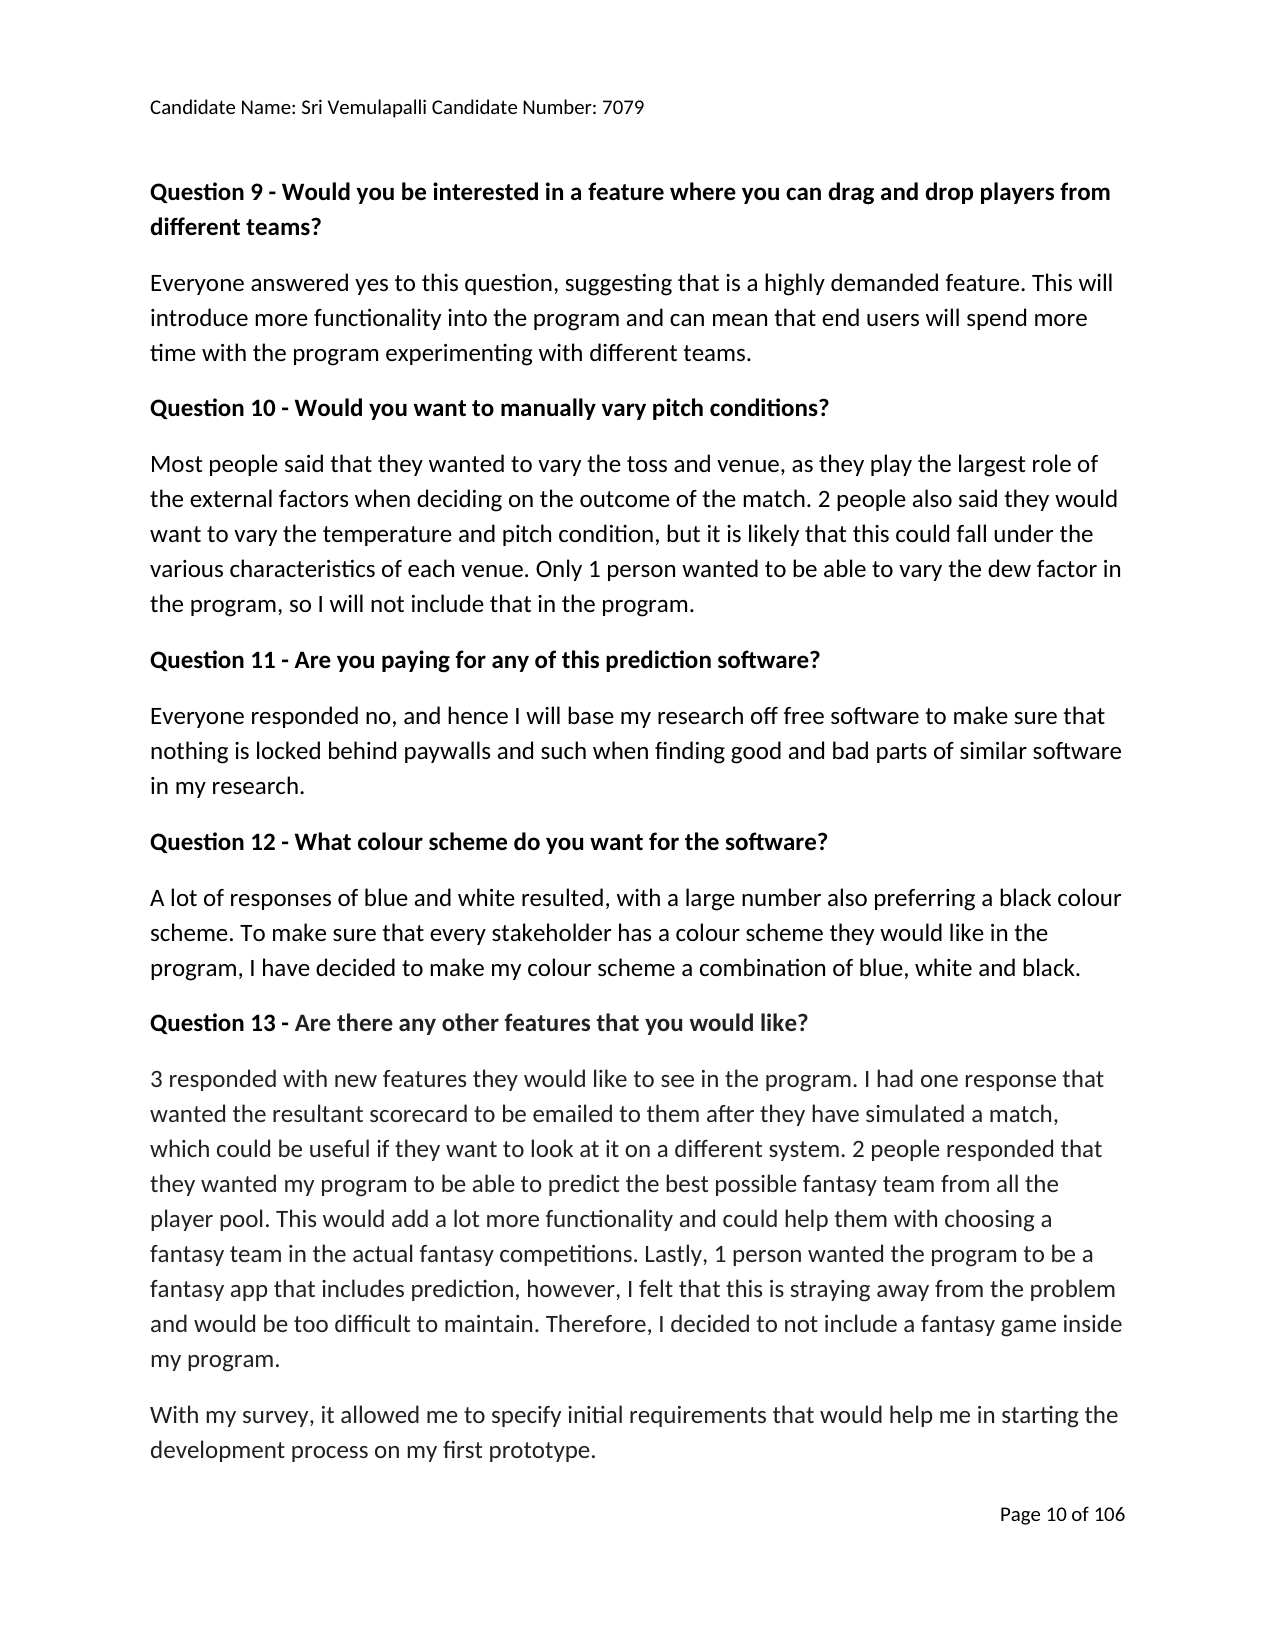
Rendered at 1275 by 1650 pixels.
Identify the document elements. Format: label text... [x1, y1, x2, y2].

text A lot of responses of blue and white resulted, with a large number also preferring a black colour scheme. To make sure that every stakeholder has a colour scheme they would like in the program, I have decided to make my colour scheme a combination of blue, white and black. [150, 882, 1125, 982]
text With my survey, it allowed me to specify initial requirements that would help me in starting the development process on my first prototype. [150, 1399, 1125, 1465]
text Everyone responded no, and hence I will base my research off free software to make sure that nothing is locked behind paywalls and such when finding good and bad parts of similar software in my research. [150, 700, 1125, 801]
text Question 11 - Are you paying for any of this prediction software? [150, 644, 1125, 675]
text Question 12 - What colour scheme do you want for the software? [150, 826, 1125, 856]
text Most people said that they wanted to vary the toss and venue, as they play the largest role of the external factors when deciding on the outcome of the match. 2 people also said they would want to vary the temperature and pitch condition, but it is likely that this could fall under the various characteristics of each venue. Only 1 person wanted to be able to vary the dew factor in the program, so I will not include that in the program. [150, 448, 1125, 619]
text Question 13 - Are there any other features that you would like? [150, 1007, 1125, 1038]
text Everyone answered yes to this question, suggesting that is a highly demanded feature. This will introduce more functionality into the program and can mean that end users will spend more time with the program experimenting with different teams. [150, 267, 1125, 367]
text 3 responded with new features they would like to see in the program. I had one response that wanted the resultant scorecard to be emailed to them after they have simulated a match, which could be useful if they want to look at it on a different system. 2 people responded that they wanted my program to be able to predict the best possible fantasy team from all the player pool. This would add a lot more functionality and could help them with choosing a fantasy team in the actual fantasy competitions. Lastly, 1 person wanted the program to be a fantasy app that includes prediction, however, I felt that this is straying away from the problem and would be too difficult to maintain. Therefore, I decided to not include a fantasy game inside my program. [150, 1063, 1125, 1374]
text Question 10 - Would you want to manually vary pitch conditions? [150, 392, 1125, 423]
text Question 9 - Would you be interested in a feature where you can drag and drop players from different teams? [150, 176, 1125, 241]
